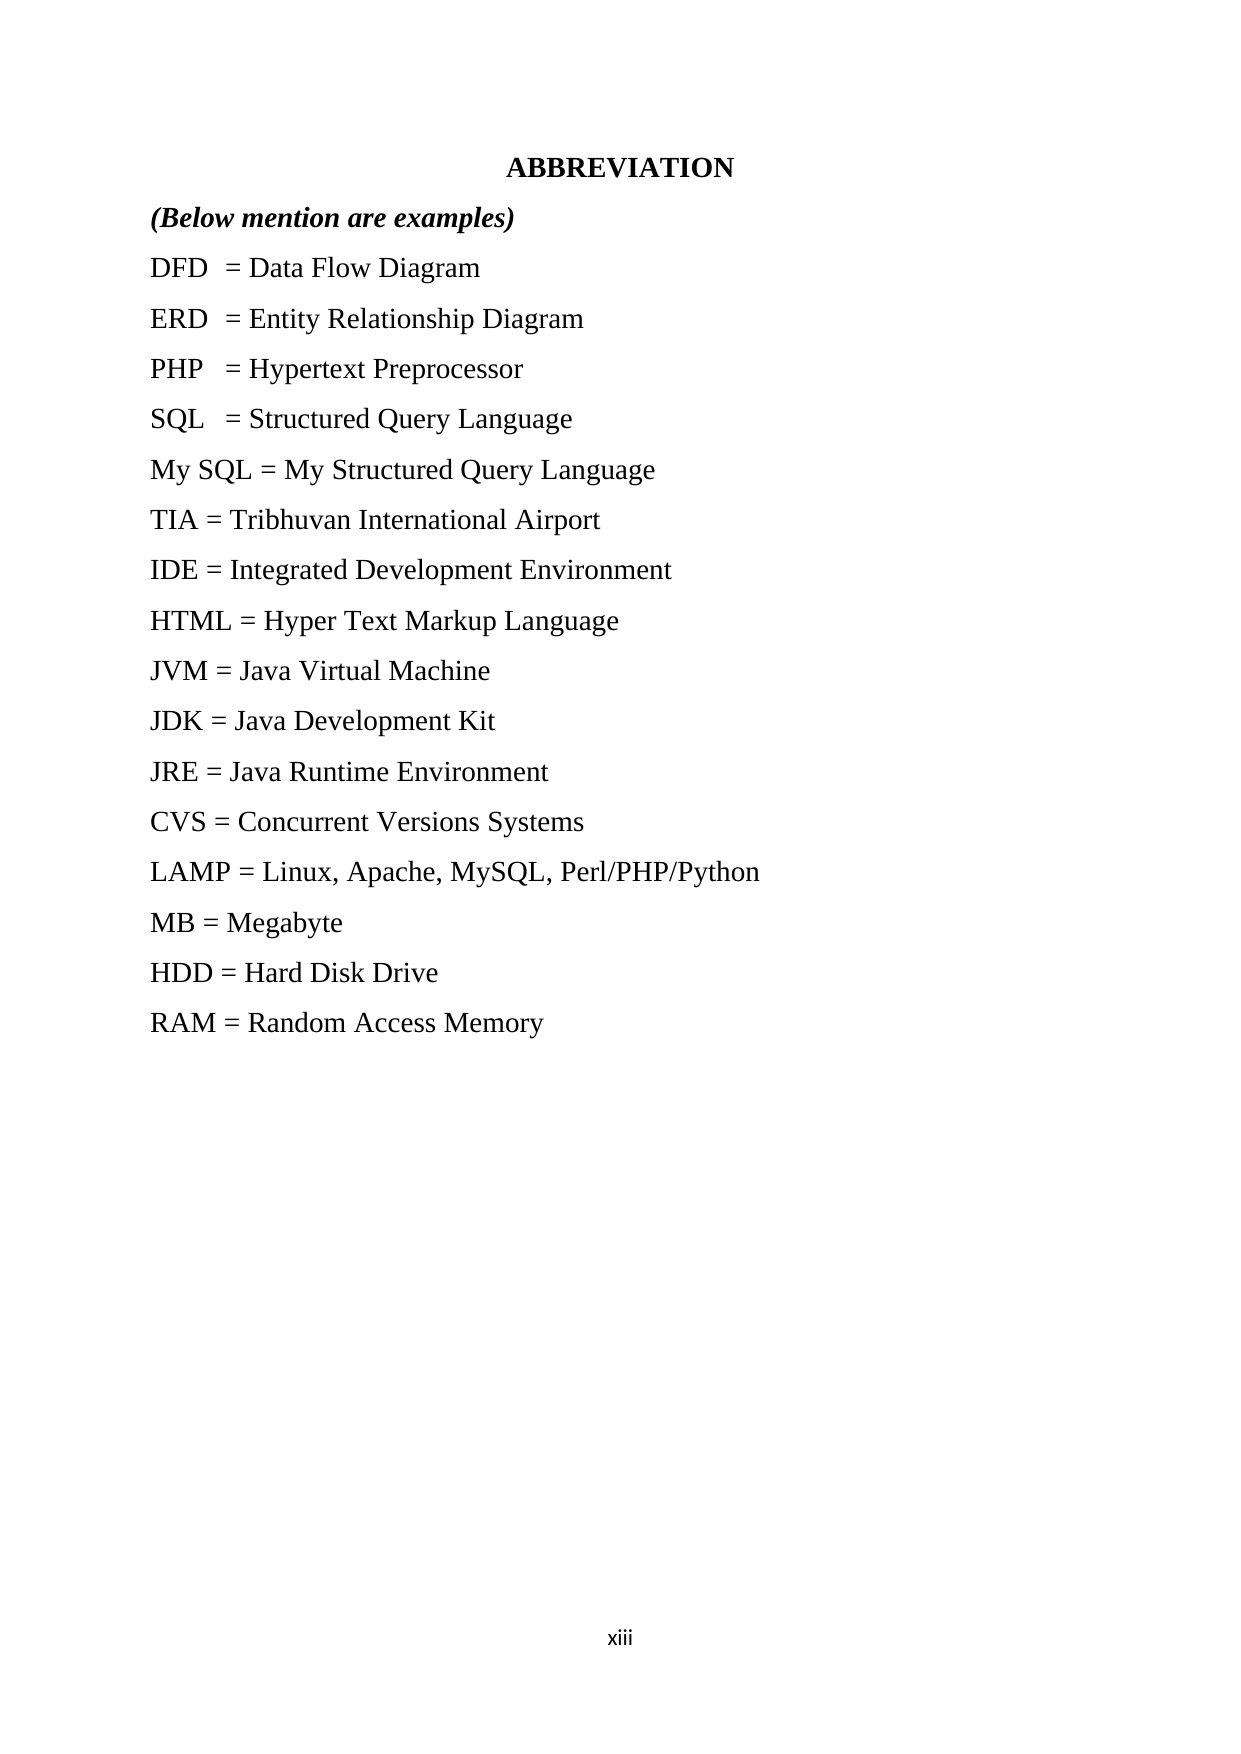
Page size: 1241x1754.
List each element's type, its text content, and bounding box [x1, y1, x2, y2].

text (Below mention are examples) [150, 200, 1090, 234]
text CVS = Concurrent Versions Systems [150, 804, 1090, 838]
text JRE = Java Runtime Environment [150, 754, 1090, 787]
text DFD = Data Flow Diagram [150, 251, 1090, 284]
text SQL = Structured Query Language [150, 402, 1090, 435]
text IDE = Integrated Development Environment [150, 552, 1090, 586]
text MB = Megabyte [150, 905, 1090, 938]
text LAMP = Linux, Apache, MySQL, Perl/PHP/Python [150, 854, 1090, 888]
text HDD = Hard Disk Drive [150, 955, 1090, 988]
text My SQL = My Structured Query Language [150, 452, 1090, 485]
text ERD = Entity Relationship Diagram [150, 301, 1090, 334]
text JDK = Java Development Kit [150, 703, 1090, 737]
text TIA = Tribhuvan International Airport [150, 502, 1090, 536]
text Abbreviation [150, 150, 1090, 183]
text RAM = Random Access Memory [150, 1005, 1090, 1039]
text JVM = Java Virtual Machine [150, 653, 1090, 687]
text HTML = Hyper Text Markup Language [150, 603, 1090, 636]
text PHP = Hypertext Preprocessor [150, 351, 1090, 385]
